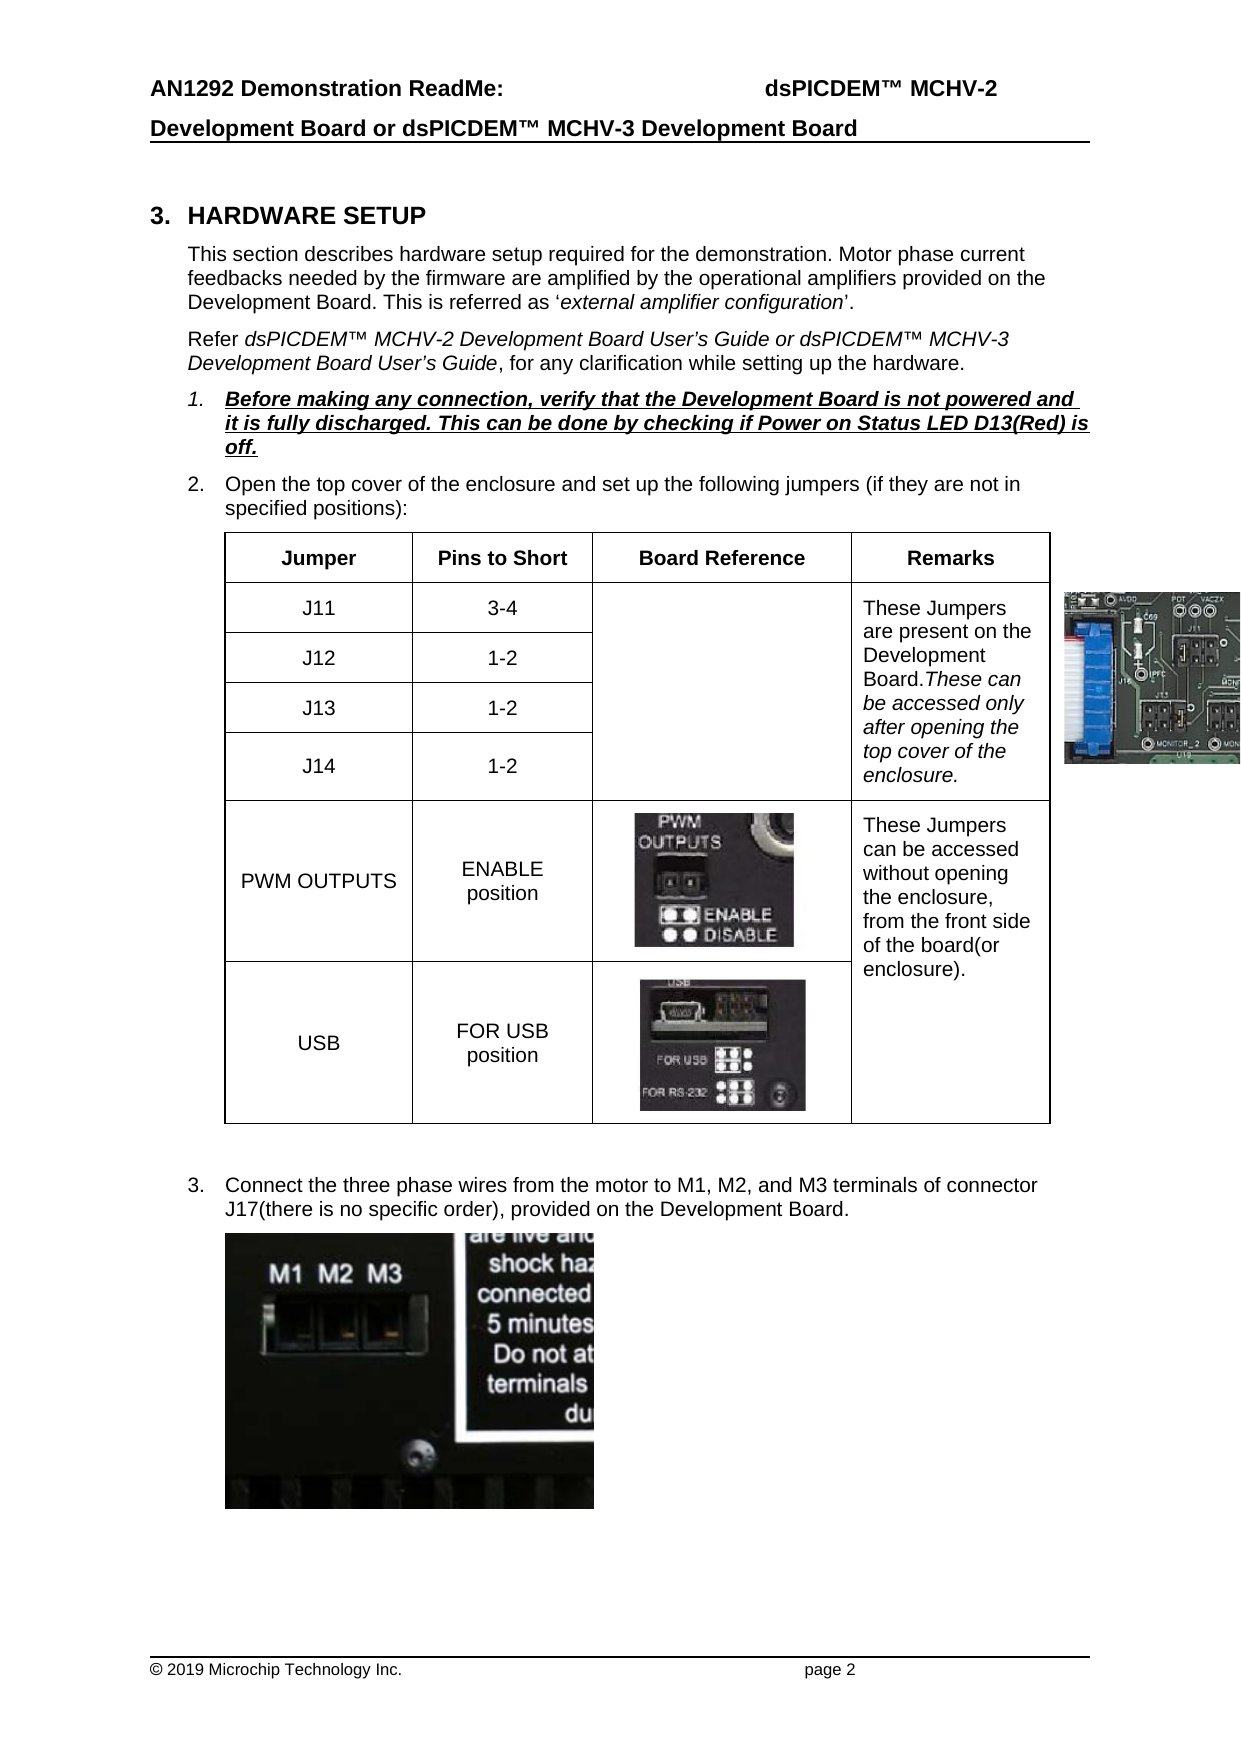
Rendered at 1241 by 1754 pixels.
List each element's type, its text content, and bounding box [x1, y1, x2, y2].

table_cell [593, 962, 851, 1123]
list Open the top cover of the enclosure and set up the following jumpers (if they are not in specified positions): [187, 471, 1090, 519]
list Before making any connection, verify that the Development Board is not powered and it is fully discharged. This can be done by checking if Power on Status LED D13(Red) is off. [187, 387, 1090, 459]
table_cell 3-4 [413, 583, 592, 632]
table_cell These Jumpers can be accessed without opening the enclosure, from the front side of the board(or enclosure). [852, 801, 1049, 1123]
table_cell J11 [226, 583, 412, 632]
table_cell USB [226, 962, 412, 1123]
text Refer dsPICDEM™ MCHV-2 Development Board User’s Guide or dsPICDEM™ MCHV-3 Development Board User’s Guide, for any clarification while setting up the hardware. [187, 327, 1090, 374]
picture [638, 974, 806, 1111]
table_header Jumper [226, 533, 412, 582]
table_cell J12 [226, 633, 412, 682]
table_header Pins to Short [413, 533, 592, 582]
table_cell J14 [226, 733, 412, 799]
table_cell 1-2 [413, 733, 592, 799]
table_cell These Jumpers are present on the Development Board.These can be accessed only after opening the top cover of the enclosure. [852, 583, 1049, 799]
table_header Board Reference [593, 533, 851, 582]
text This section describes hardware setup required for the demonstration. Motor phase current feedbacks needed by the firmware are amplified by the operational amplifiers provided on the Development Board. This is referred as ‘external amplifier configuration’. [187, 242, 1090, 314]
table_cell ENABLE position [413, 801, 592, 961]
table_cell 1-2 [413, 683, 592, 732]
table_cell J13 [226, 683, 412, 732]
table_cell 1-2 [413, 633, 592, 682]
table_cell [593, 801, 851, 961]
table_cell [593, 583, 851, 799]
subtitle Hardware Setup [150, 201, 1090, 230]
picture [634, 813, 810, 949]
list Connect the three phase wires from the motor to M1, M2, and M3 terminals of connector J17(there is no specific order), provided on the Development Board. [187, 1173, 1090, 1221]
table_cell PWM OUTPUTS [226, 801, 412, 961]
table_cell FOR USB position [413, 962, 592, 1123]
table_header Remarks [852, 533, 1049, 582]
picture [1064, 592, 1241, 764]
